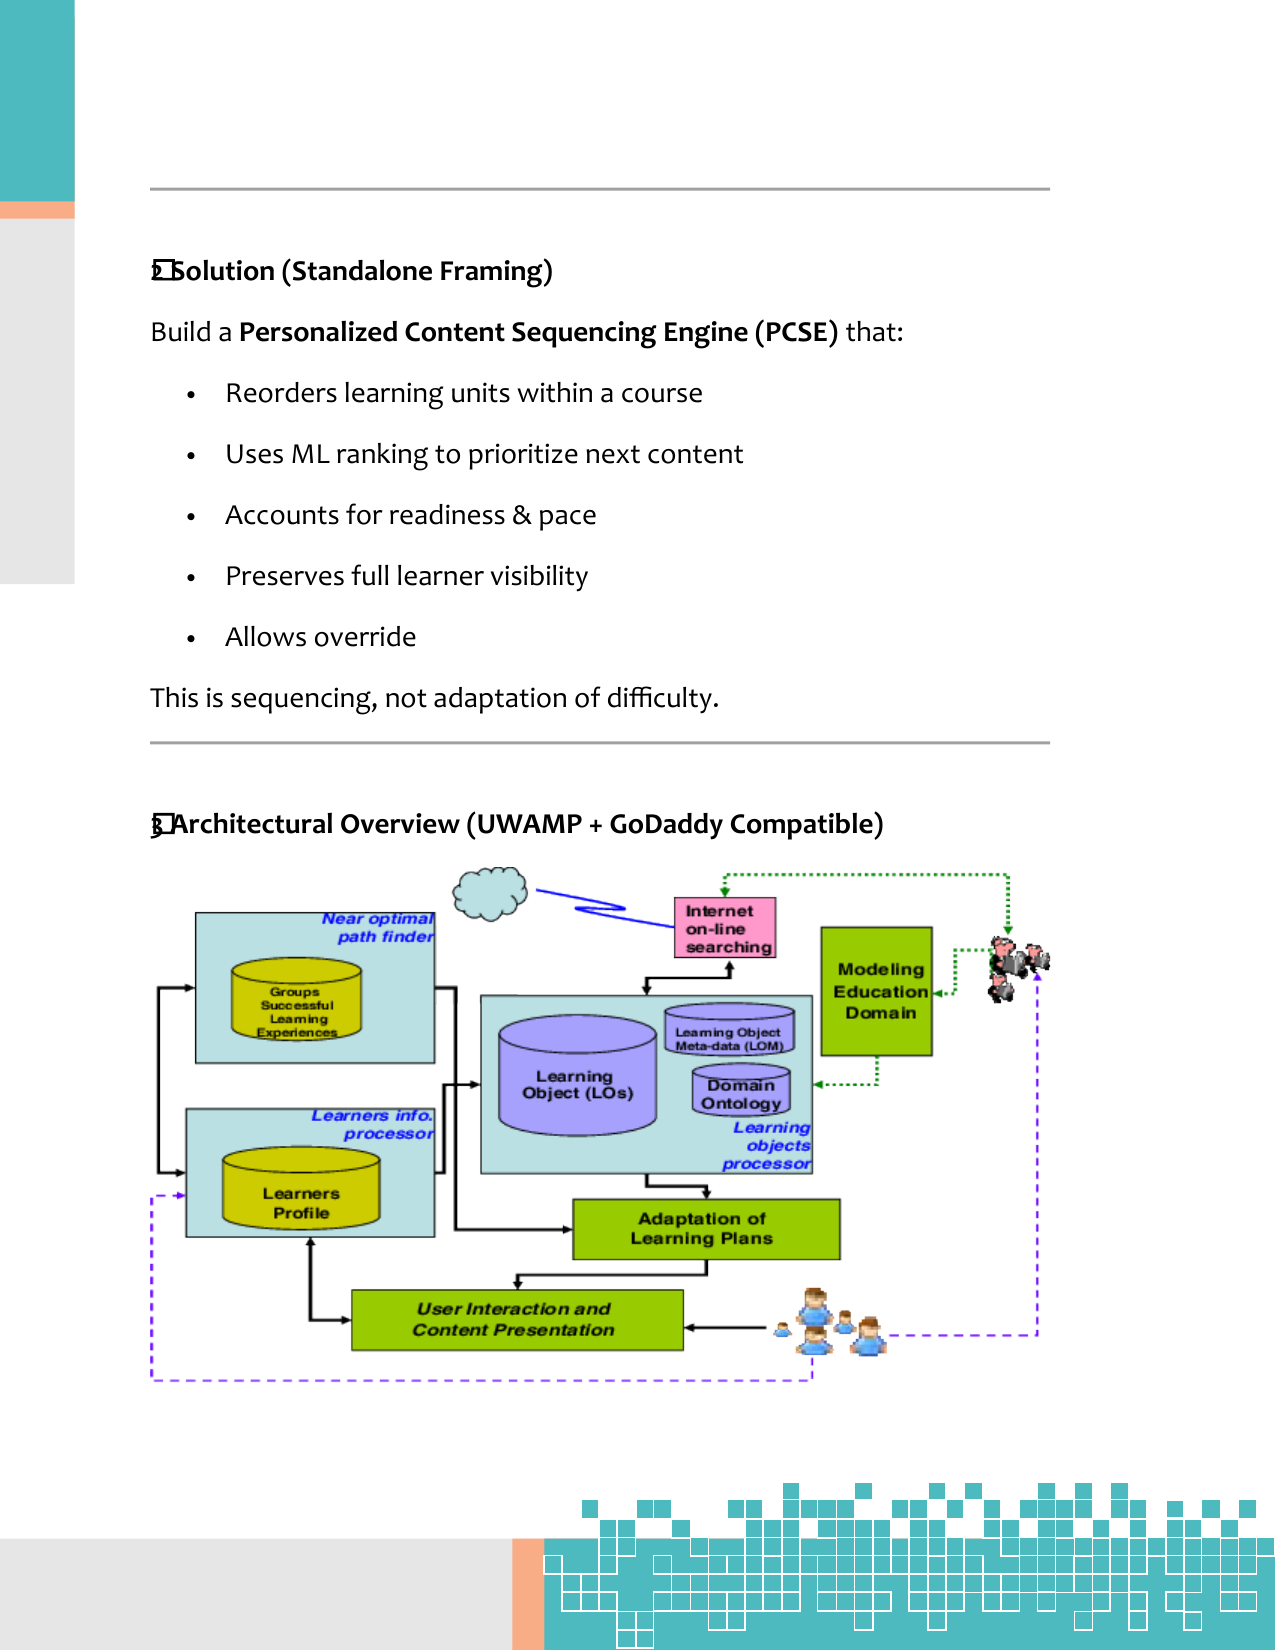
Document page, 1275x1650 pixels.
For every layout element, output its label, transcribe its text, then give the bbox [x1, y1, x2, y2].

text Build a Personalized Content Sequencing Engine (PCSE) that: [150, 314, 975, 349]
list Reorders learning units within a course [187, 375, 975, 411]
text 2️⃣ Solution (Standalone Framing) [150, 248, 975, 288]
picture [150, 867, 1050, 1384]
list Uses ML ranking to prioritize next content [187, 436, 975, 472]
text 3️⃣ Architectural Overview (UWAMP + GoDaddy Compatible) [150, 802, 975, 842]
list Allows override [187, 619, 975, 655]
text This is sequencing, not adaptation of difficulty. [150, 680, 975, 716]
list Preserves full learner visibility [187, 558, 975, 594]
list Accounts for readiness & pace [187, 497, 975, 533]
